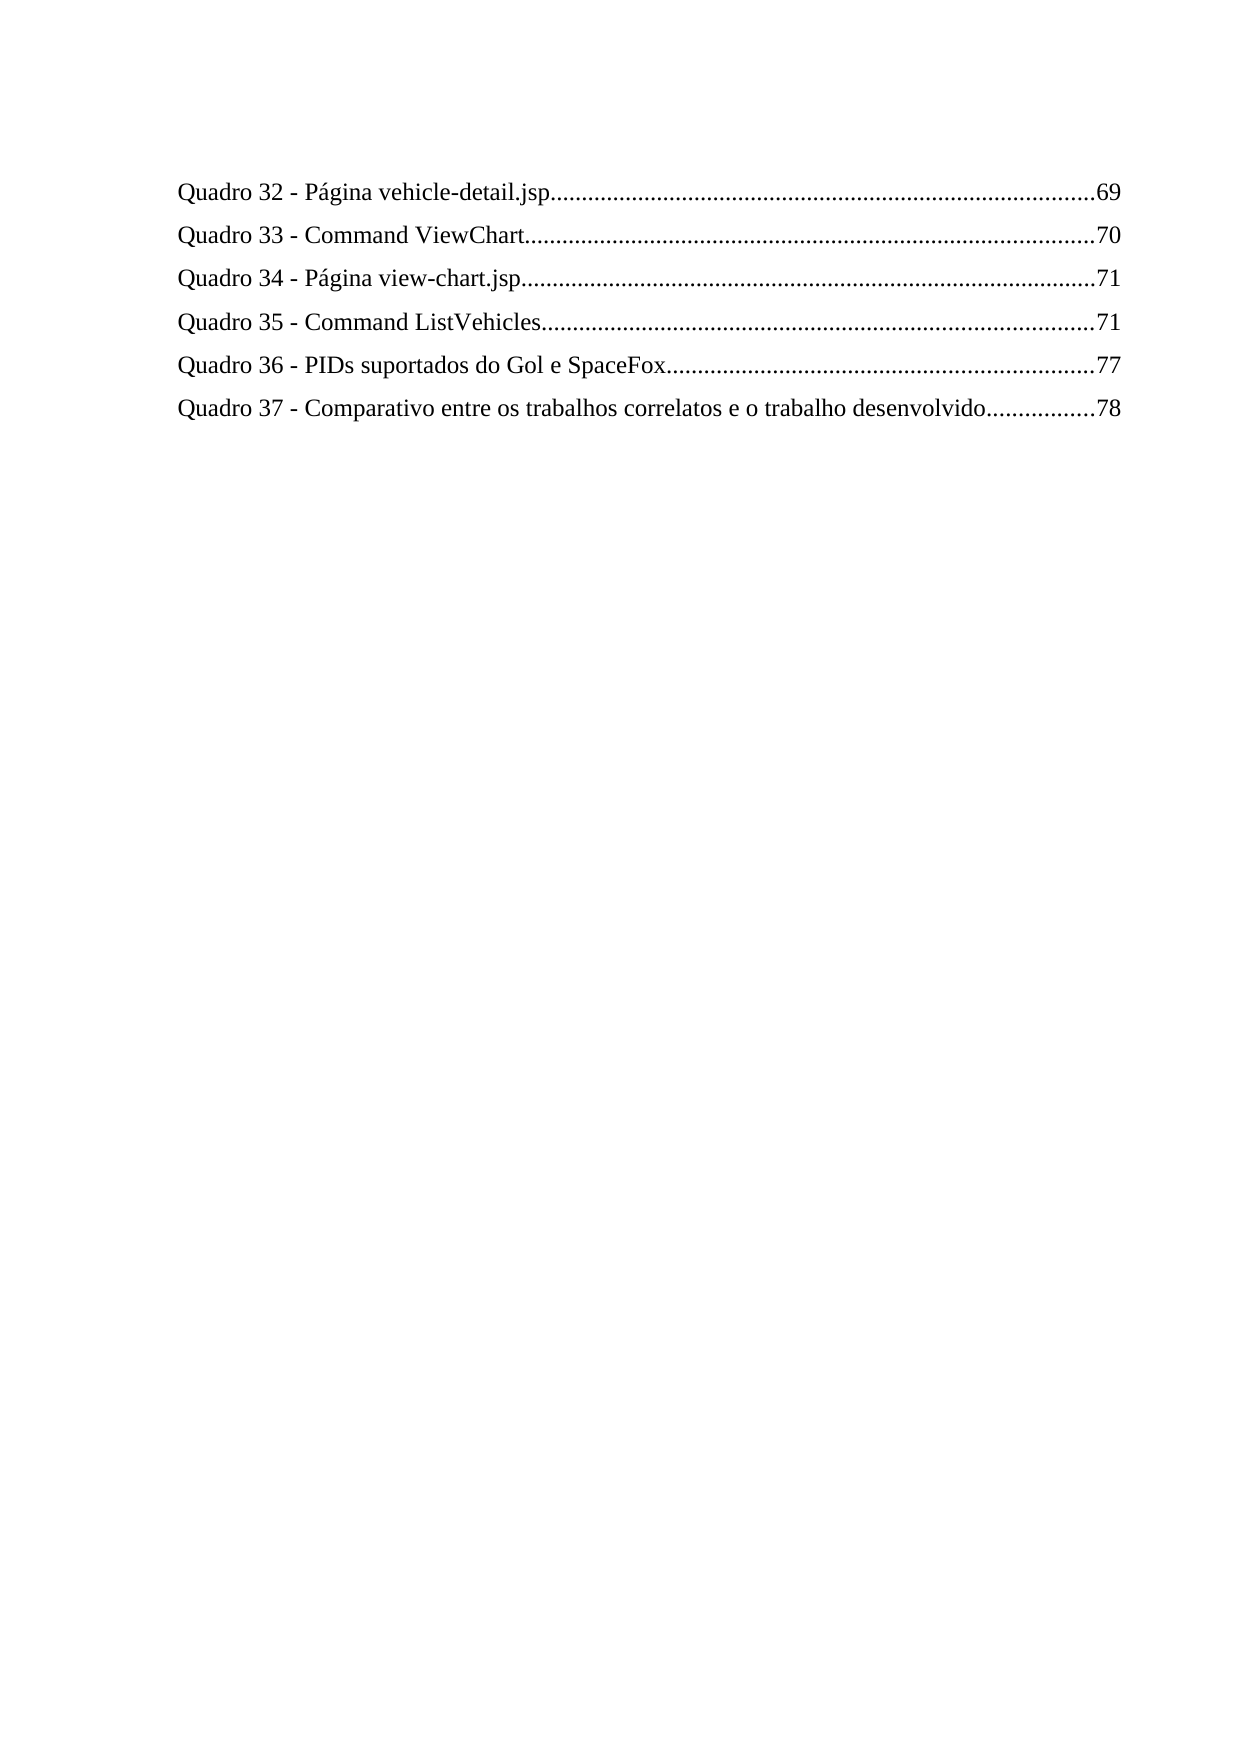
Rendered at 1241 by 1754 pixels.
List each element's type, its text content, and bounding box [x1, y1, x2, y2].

text Quadro 34 - Página view-chart.jsp 71 [177, 263, 1122, 292]
text Quadro 33 - Command ViewChart 70 [177, 220, 1122, 249]
text Quadro 36 - PIDs suportados do Gol e SpaceFox 77 [177, 350, 1122, 378]
text Quadro 37 - Comparativo entre os trabalhos correlatos e o trabalho desenvolvido 78 [177, 393, 1122, 422]
text Quadro 35 - Command ListVehicles 71 [177, 307, 1122, 335]
text Quadro 32 - Página vehicle-detail.jsp 69 [177, 177, 1122, 206]
